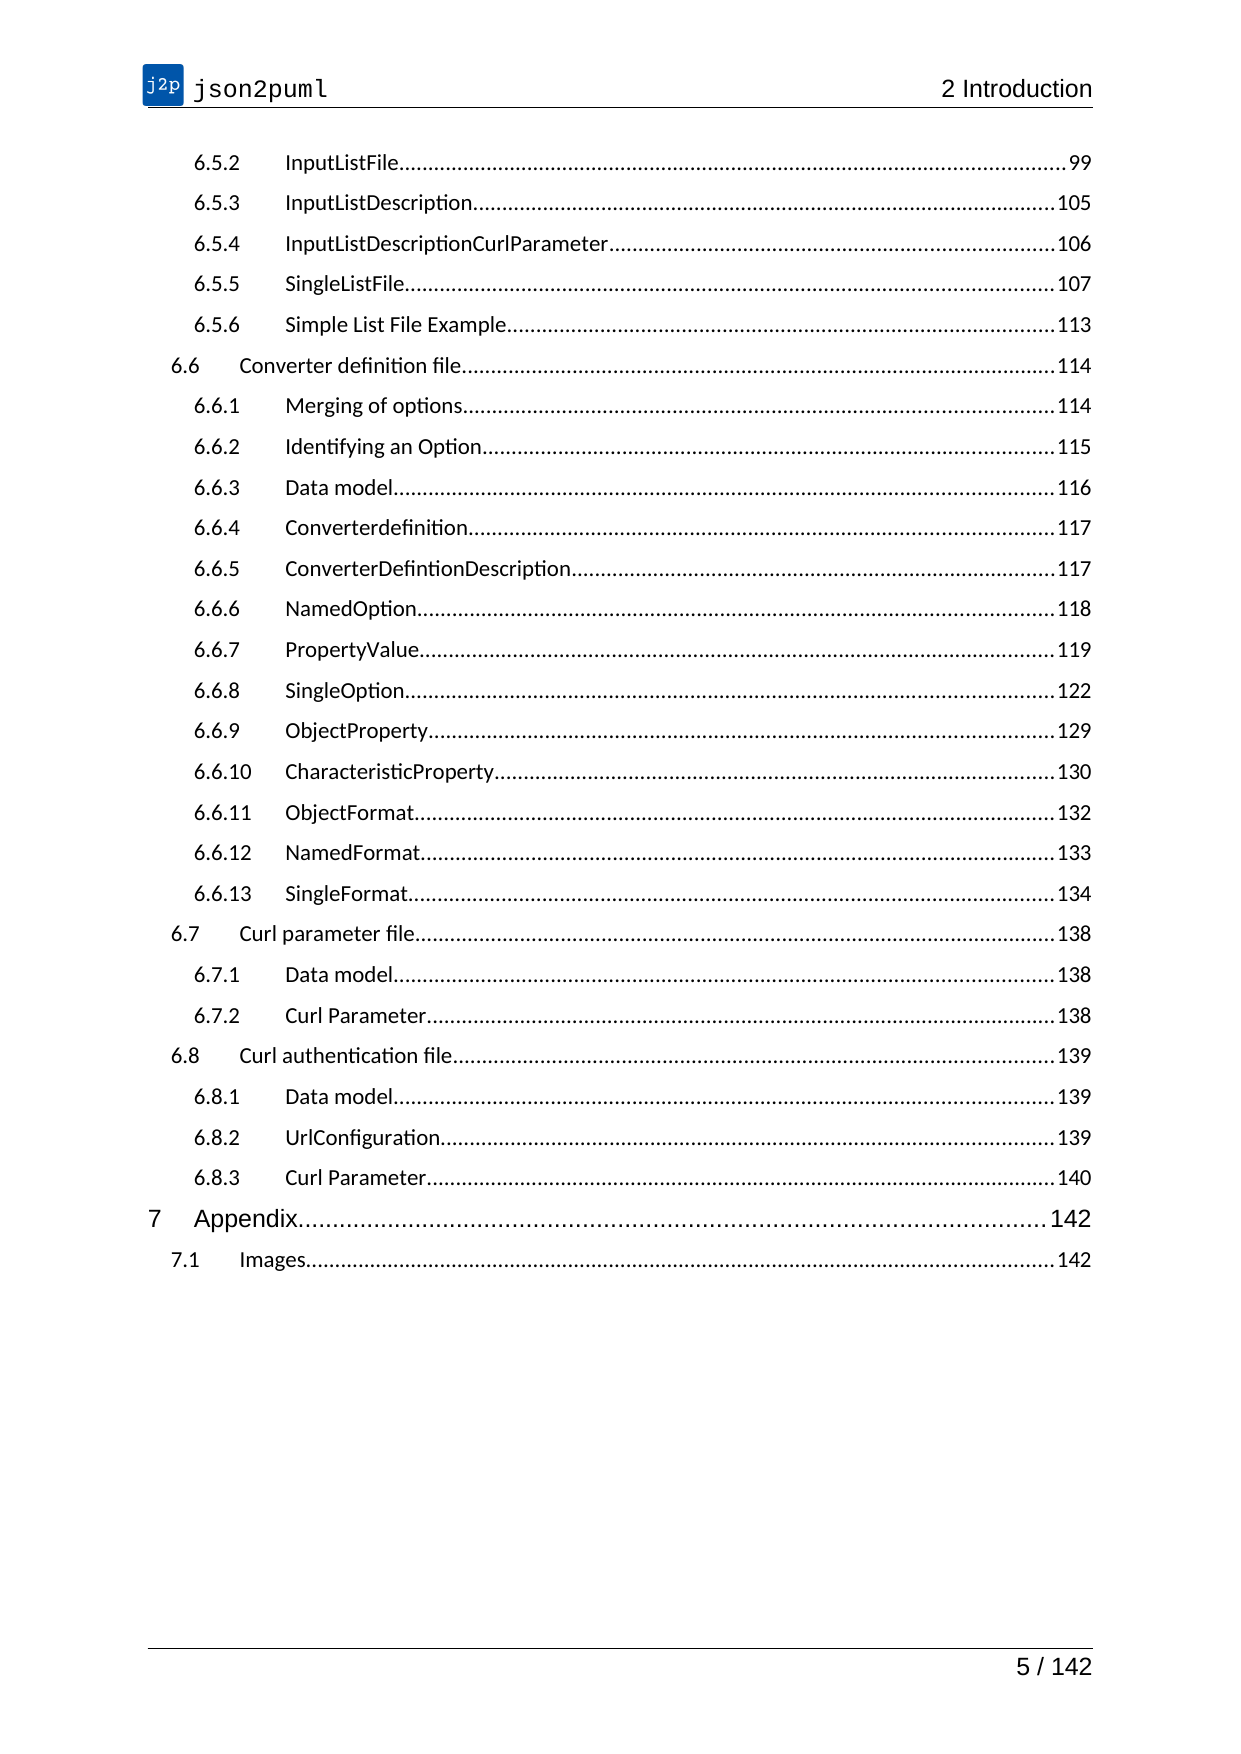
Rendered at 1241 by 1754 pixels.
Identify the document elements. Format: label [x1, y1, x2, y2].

picture [142, 64, 184, 106]
